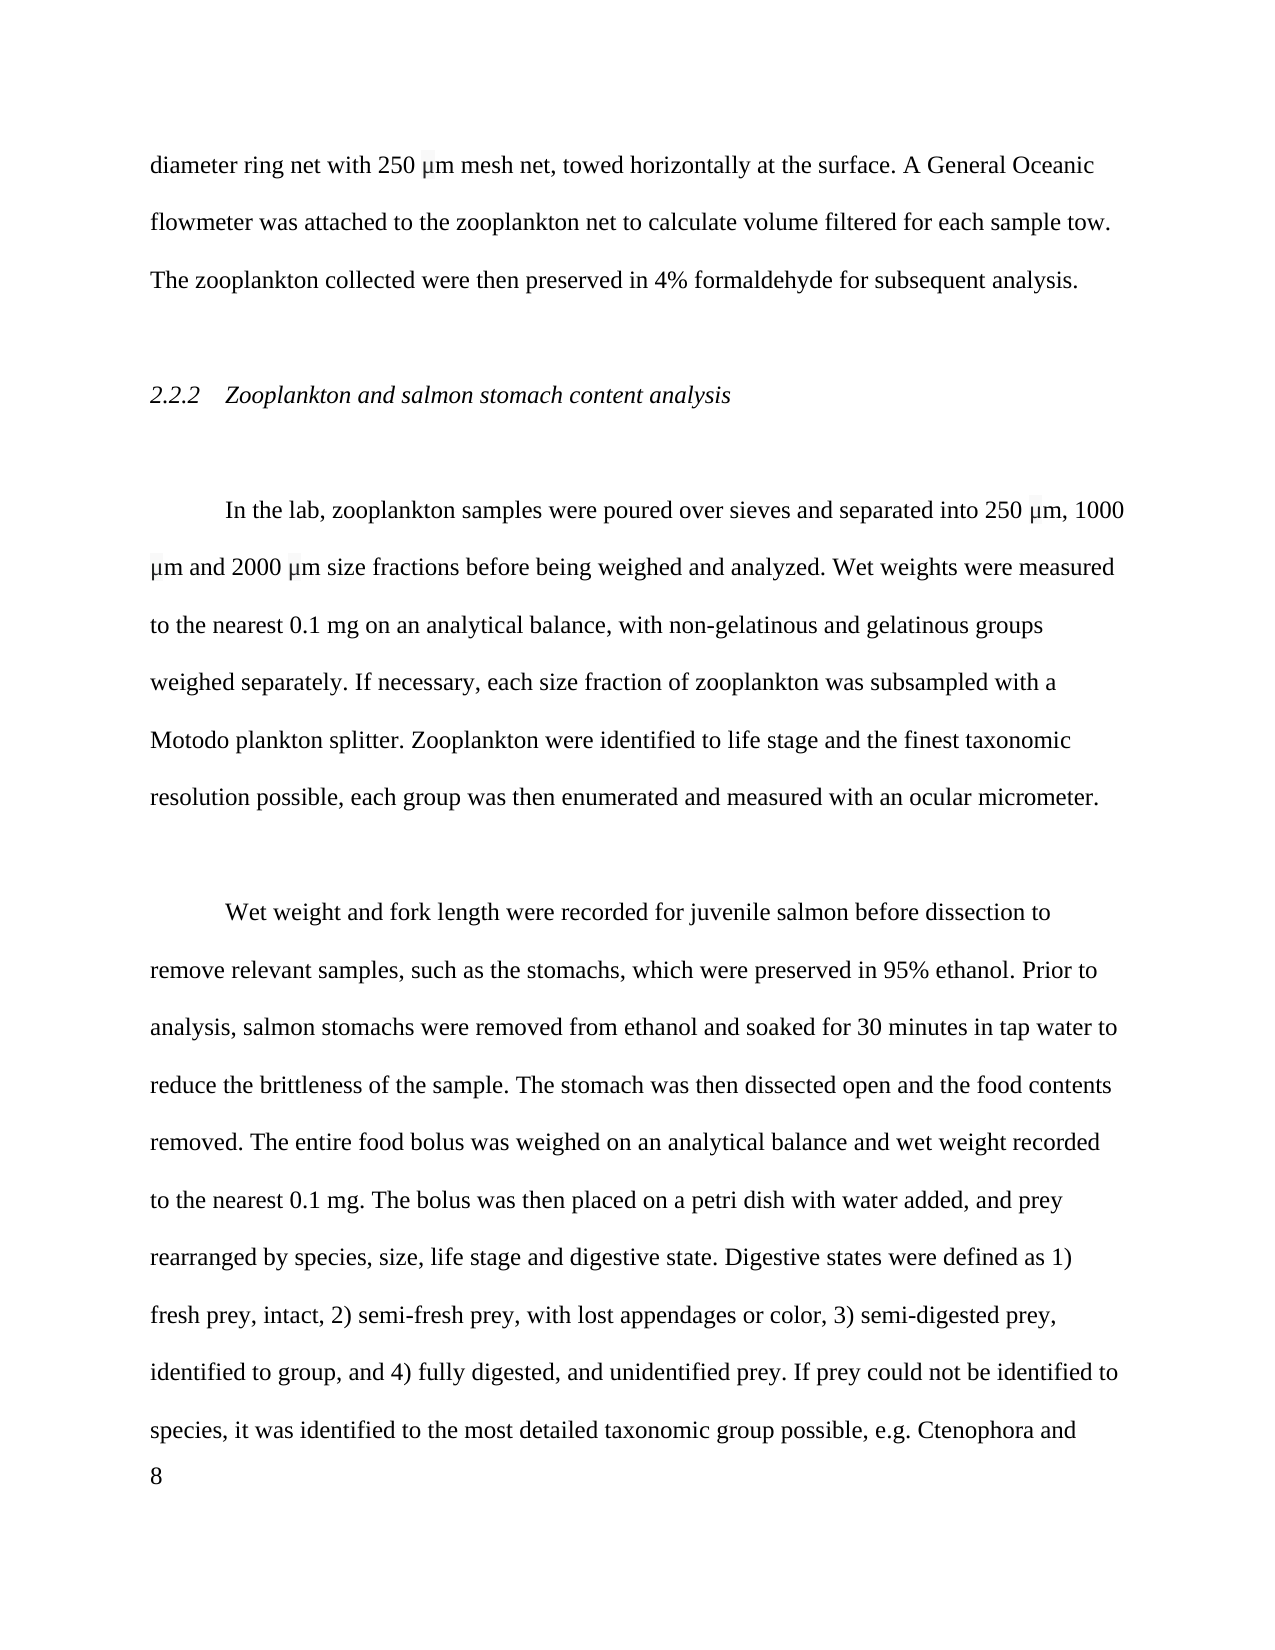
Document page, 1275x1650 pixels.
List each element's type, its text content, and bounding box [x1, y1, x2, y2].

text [150, 150, 1125, 294]
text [150, 897, 1125, 1444]
text In the lab, zooplankton samples were poured over sieves and separated into 250 μm, 1000 μm and 2000 μm size fractions before being weighed and analyzed. Wet weights were measured to the nearest 0.1 mg on an analytical balance, with non-gelatinous and gelatinous groups weighed separately. If necessary, each size fraction of zooplankton was subsampled with a Motodo plankton splitter. Zooplankton were identified to life stage and the finest taxonomic resolution possible, each group was then enumerated and measured with an ocular micrometer. [150, 495, 1125, 811]
subtitle Zooplankton and salmon stomach content analysis [150, 380, 1125, 409]
